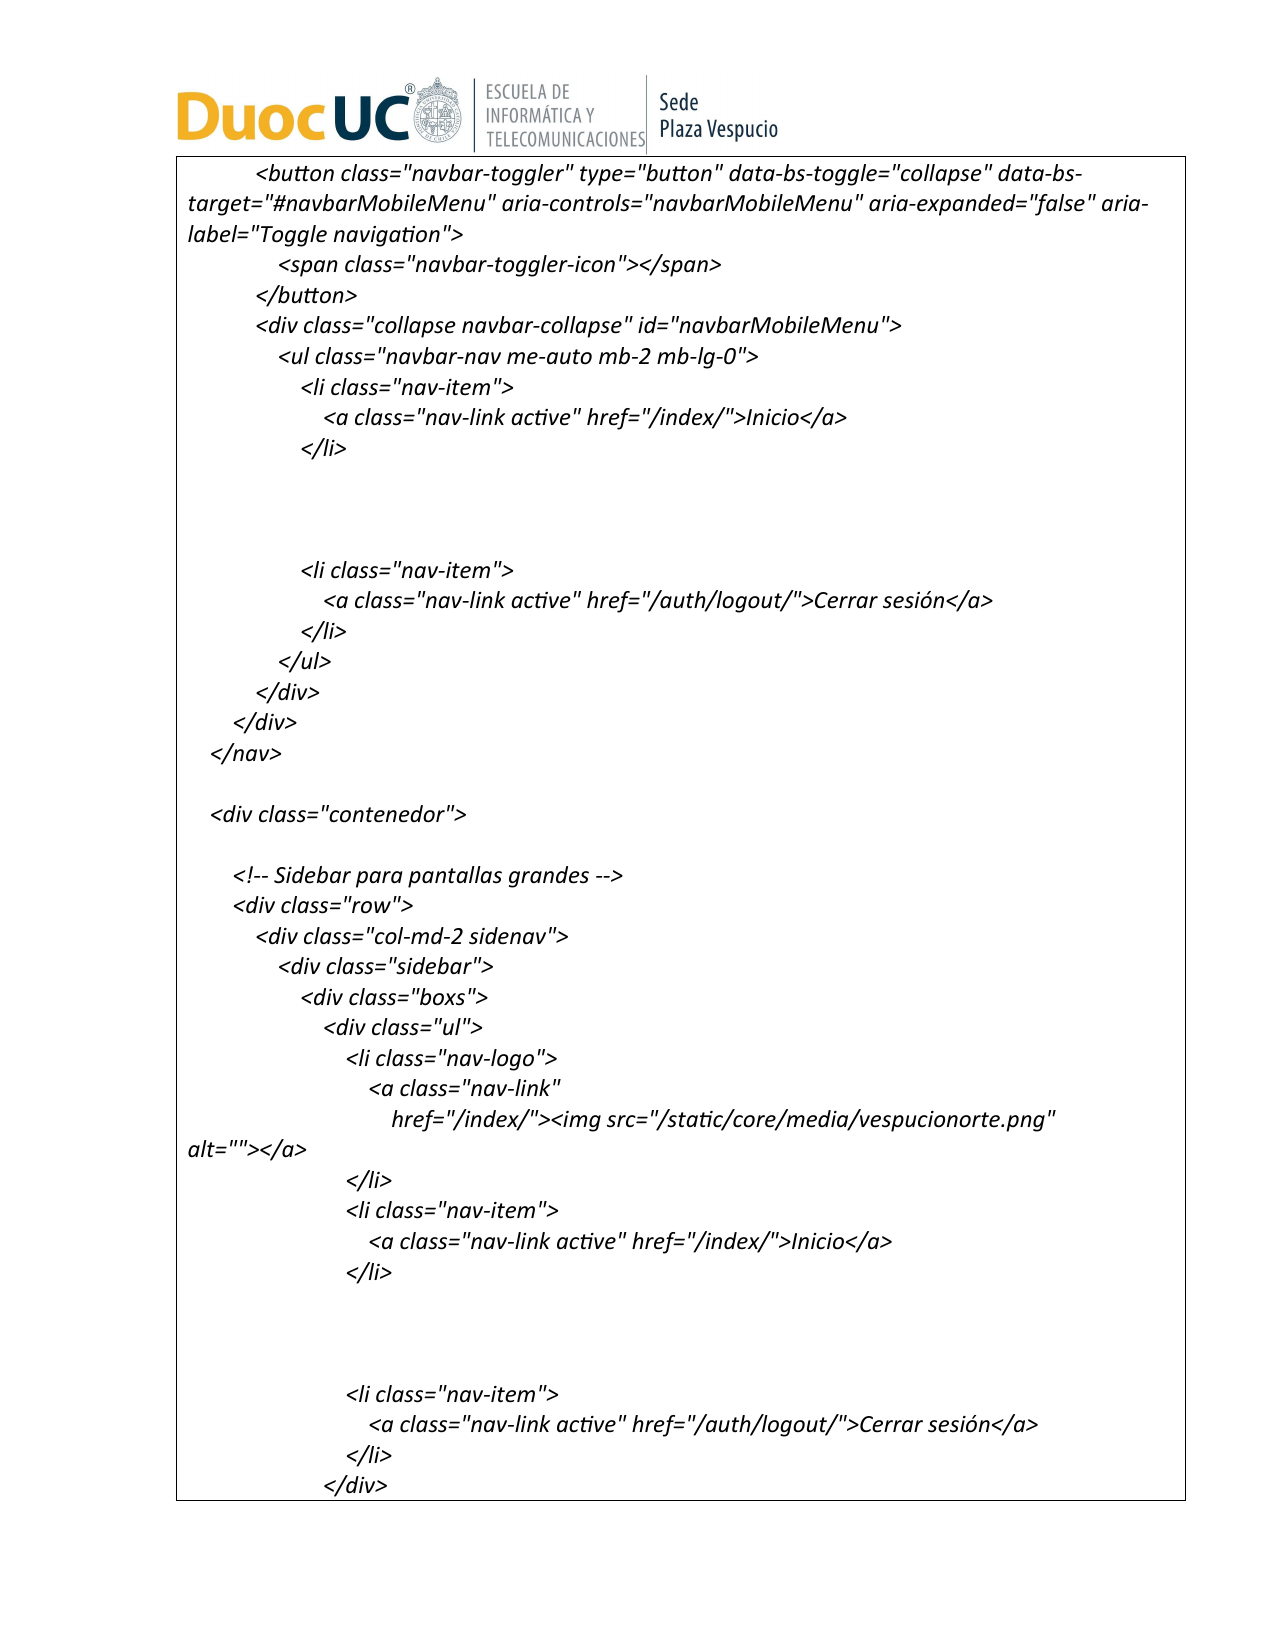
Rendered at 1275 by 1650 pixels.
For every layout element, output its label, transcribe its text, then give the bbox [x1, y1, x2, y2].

picture [177, 73, 778, 156]
